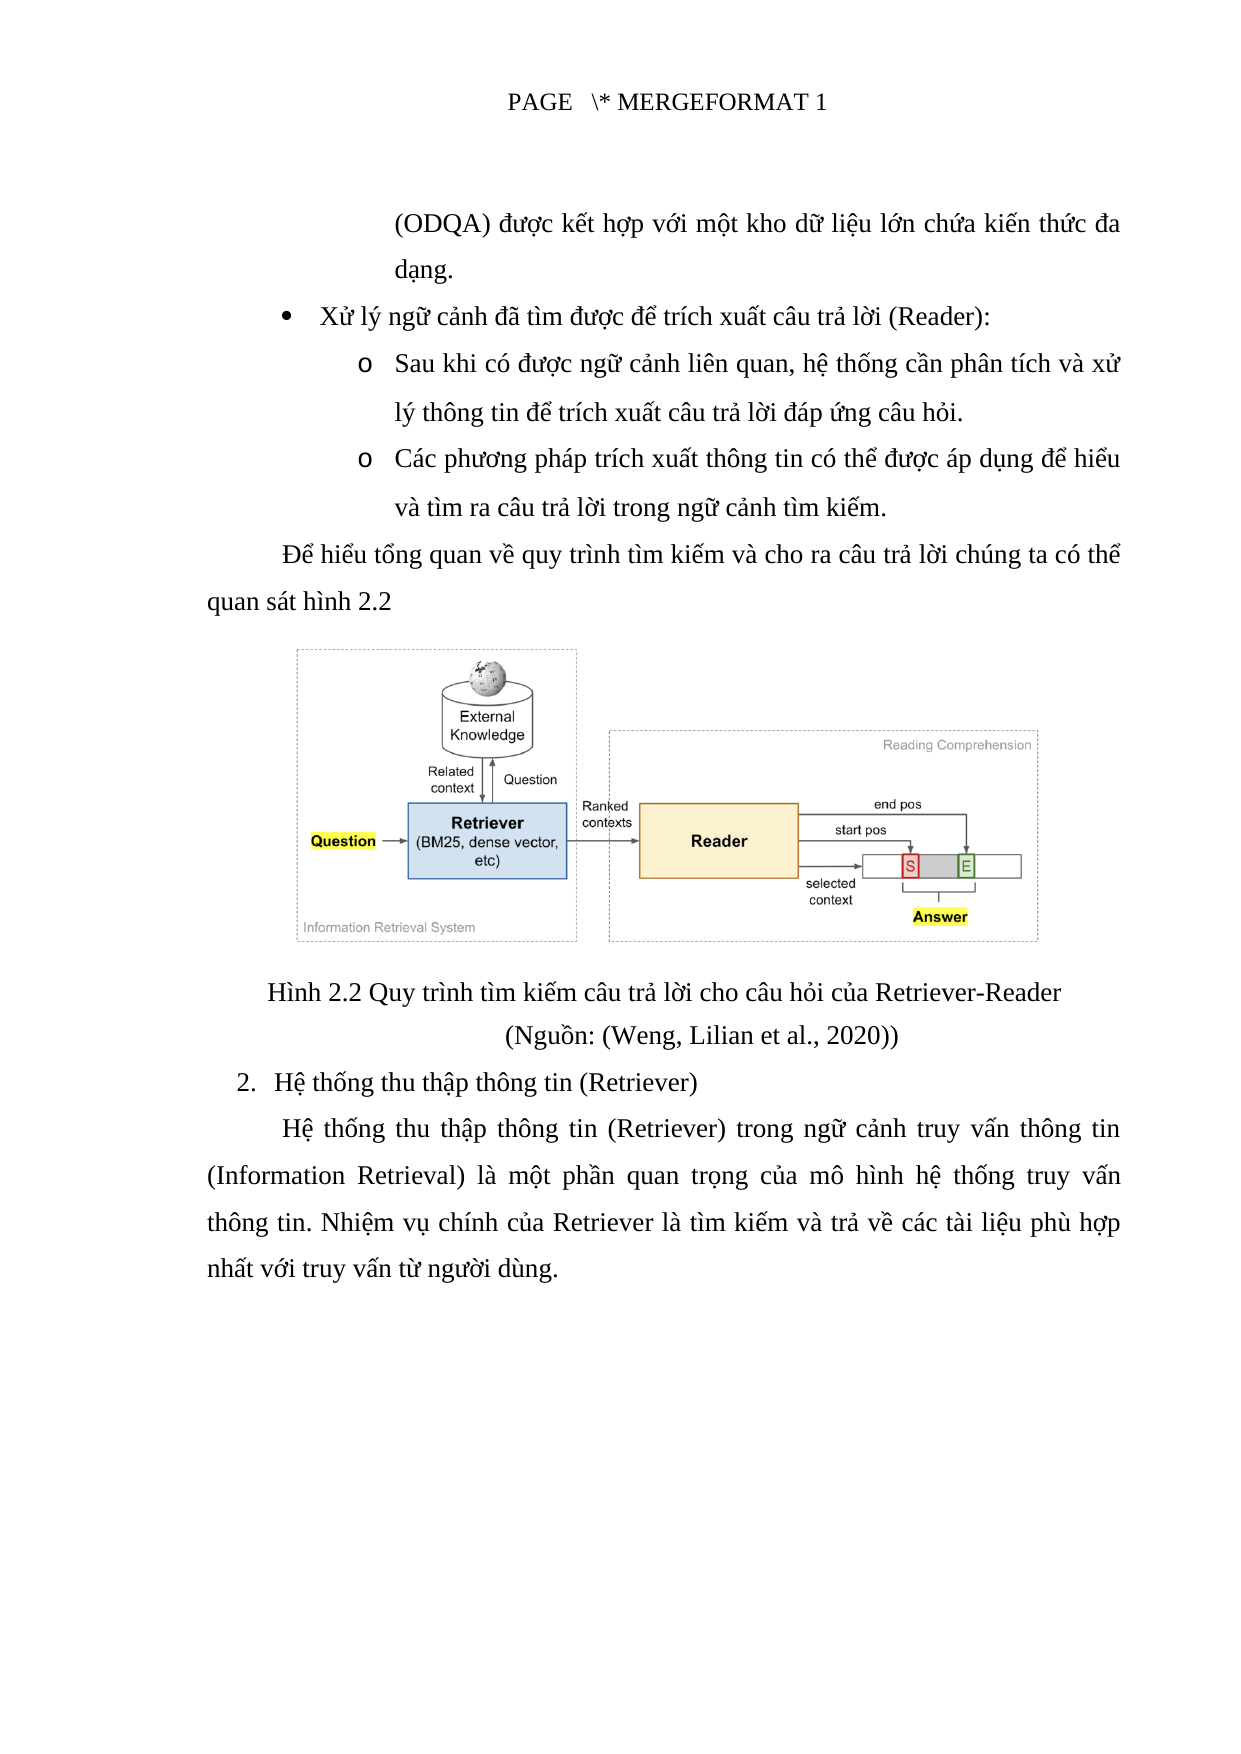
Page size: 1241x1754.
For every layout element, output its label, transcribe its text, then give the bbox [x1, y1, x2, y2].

text (Nguồn: (Weng, Lilian et al., 2020)) [207, 1019, 1122, 1050]
list Xử lý ngữ cảnh đã tìm được để trích xuất câu trả lời (Reader): [282, 300, 1122, 331]
text Hệ thống thu thập thông tin (Retriever) trong ngữ cảnh truy vấn thông tin (Information Retrieval) là một phần quan trọng của mô hình hệ thống truy vấn thông tin. Nhiệm vụ chính của Retriever là tìm kiếm và trả về các tài liệu phù hợp nhất với truy vấn từ người dùng. [207, 1113, 1122, 1284]
list Sau khi có được ngữ cảnh liên quan, hệ thống cần phân tích và xử lý thông tin để trích xuất câu trả lời đáp ứng câu hỏi. [357, 347, 1122, 427]
list Hệ thống thu thập thông tin (Retriever) [236, 1066, 1122, 1097]
list Các phương pháp trích xuất thông tin có thể được áp dụng để hiểu và tìm ra câu trả lời trong ngữ cảnh tìm kiếm. [357, 443, 1122, 523]
text Hình 2.2 Quy trình tìm kiếm câu trả lời cho câu hỏi của Retriever-Reader [207, 976, 1122, 1007]
text Để hiểu tổng quan về quy trình tìm kiếm và cho ra câu trả lời chúng ta có thể quan sát hình 2.2 [207, 538, 1122, 616]
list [357, 207, 1122, 284]
picture [292, 644, 1043, 948]
